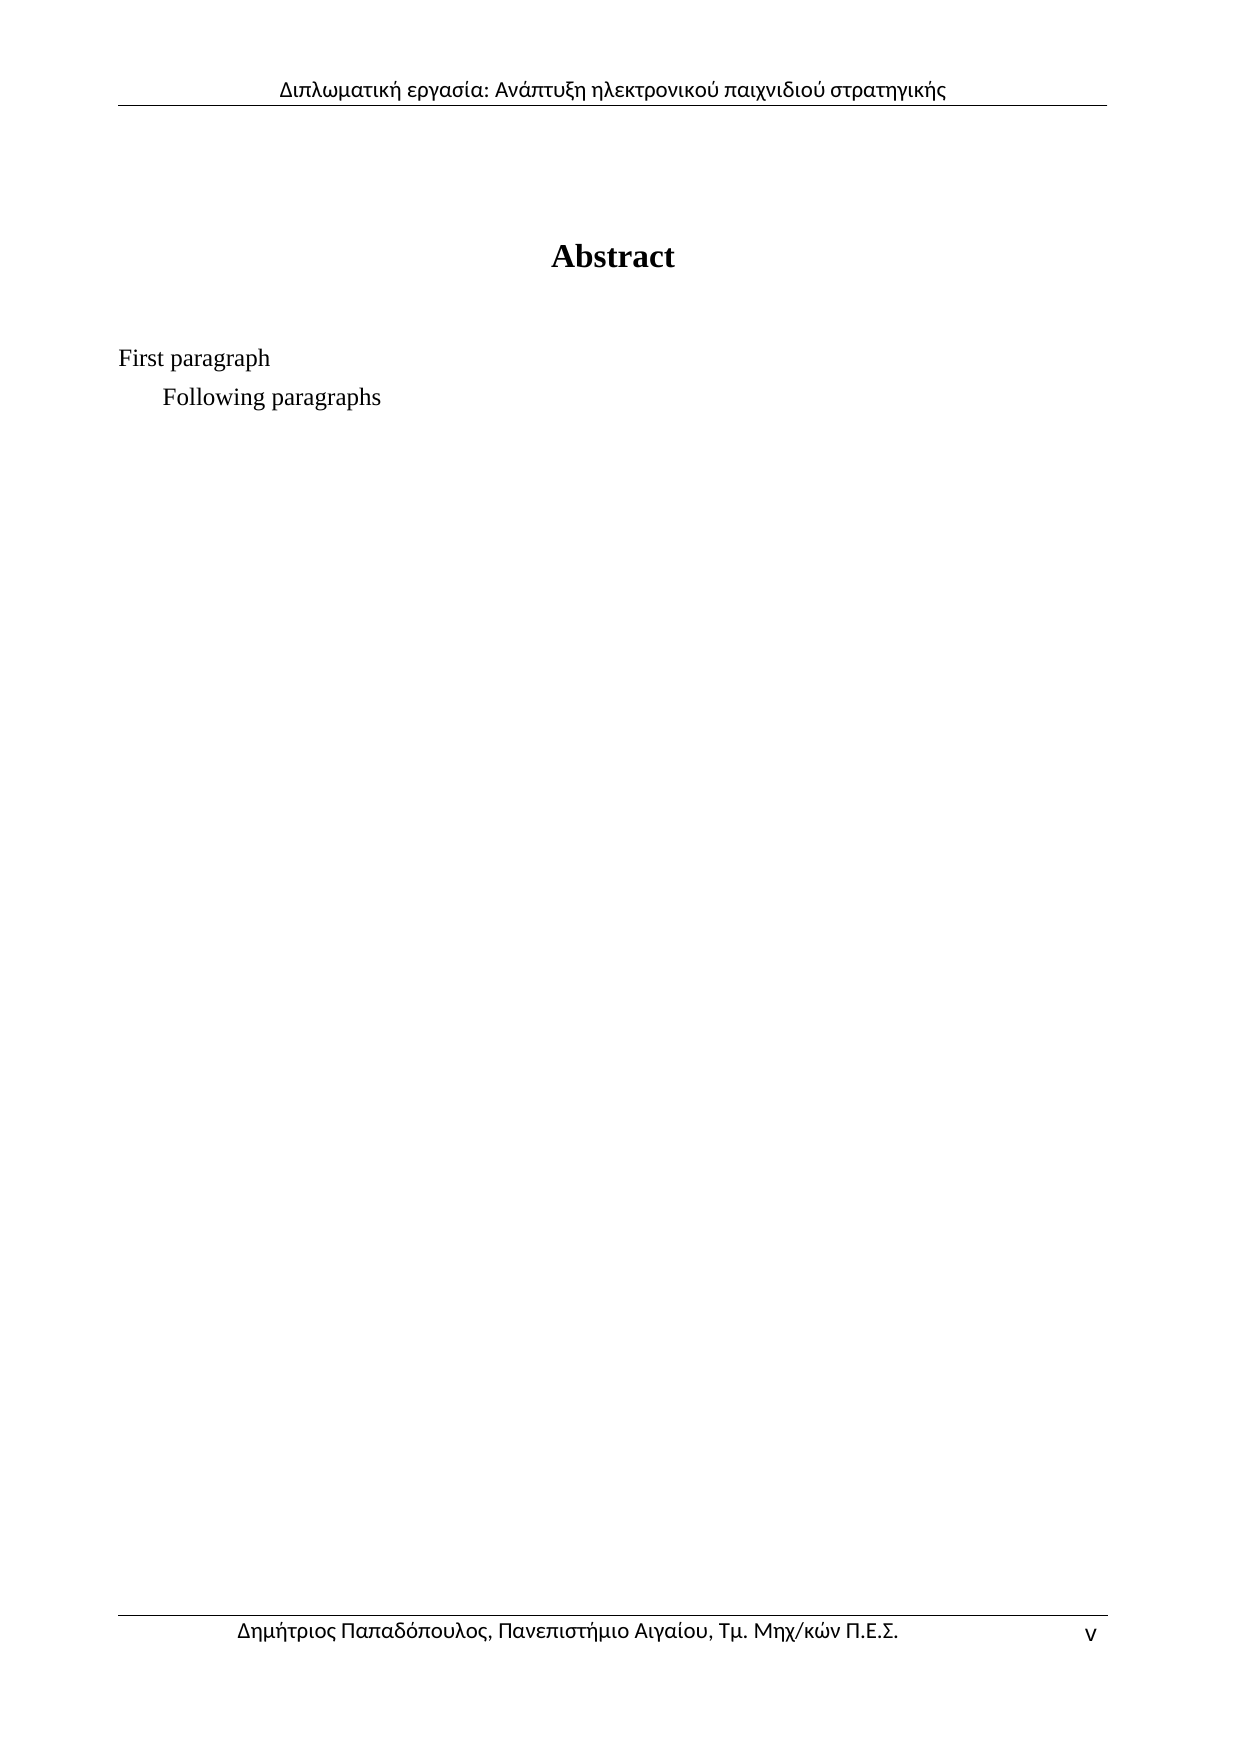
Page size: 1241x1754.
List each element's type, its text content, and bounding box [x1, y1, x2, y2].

title Abstract [118, 237, 1107, 275]
text Following paragraphs [118, 379, 1107, 412]
text First paragraph [118, 339, 1107, 373]
